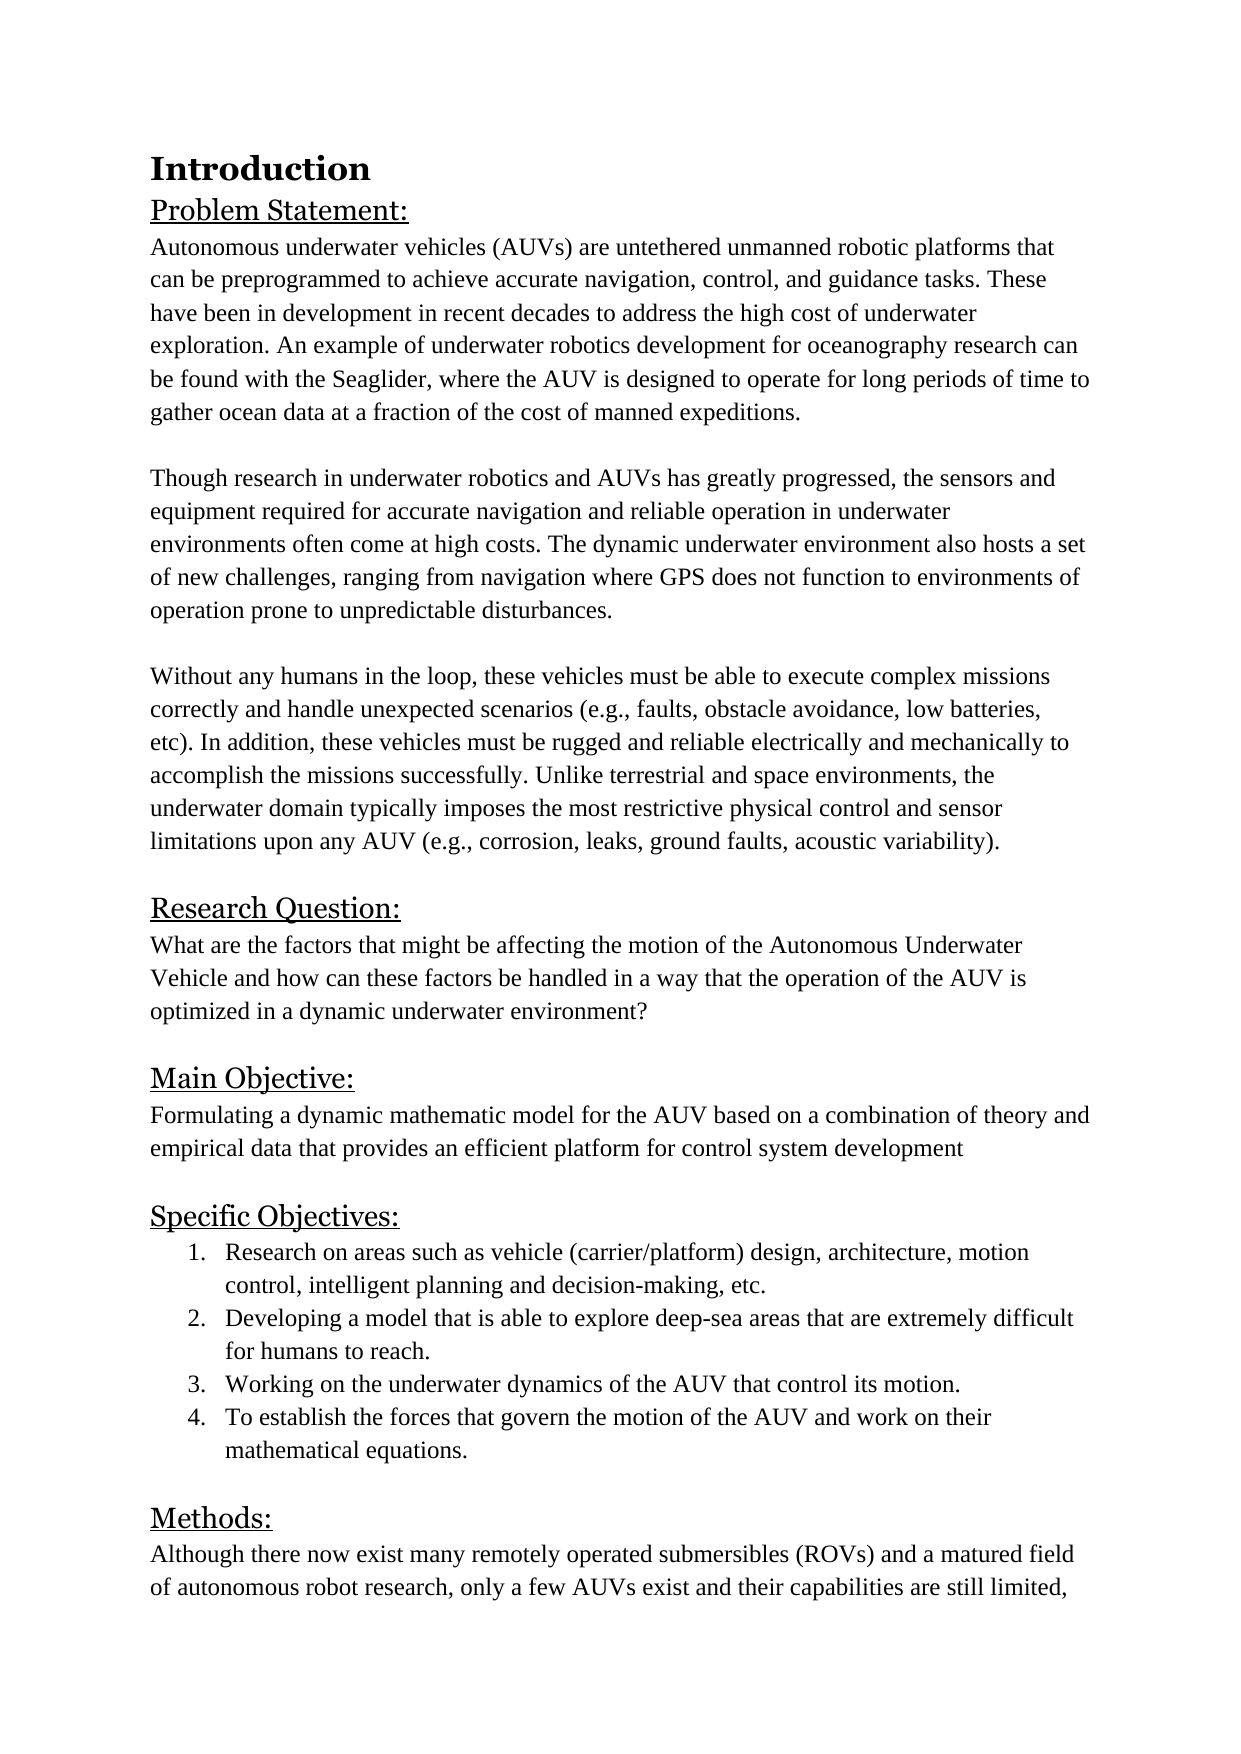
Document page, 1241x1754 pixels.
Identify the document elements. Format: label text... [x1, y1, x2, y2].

list Developing a model that is able to explore deep-sea areas that are extremely difficult for humans to reach. [187, 1303, 1090, 1365]
text Problem Statement: [150, 193, 1090, 227]
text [150, 1539, 1090, 1601]
text Methods: [150, 1501, 1090, 1534]
subtitle Introduction [150, 150, 1090, 188]
text Main Objective: [150, 1062, 1090, 1095]
text Though research in underwater robotics and AUVs has greatly progressed, the sensors and equipment required for accurate navigation and reliable operation in underwater environments often come at high costs. The dynamic underwater environment also hosts a set of new challenges, ranging from navigation where GPS does not function to environments of operation prone to unpredictable disturbances. [150, 463, 1090, 623]
text What are the factors that might be affecting the motion of the Autonomous Underwater Vehicle and how can these factors be handled in a way that the operation of the AUV is optimized in a dynamic underwater environment? [150, 930, 1090, 1025]
text Specific Objectives: [150, 1199, 1090, 1232]
text Autonomous underwater vehicles (AUVs) are untethered unmanned robotic platforms that can be preprogrammed to achieve accurate navigation, control, and guidance tasks. These have been in development in recent decades to address the high cost of underwater exploration. An example of underwater robotics development for oceanography research can be found with the Seaglider, where the AUV is designed to operate for long periods of time to gather ocean data at a fraction of the cost of manned expeditions. [150, 232, 1090, 425]
list Research on areas such as vehicle (carrier/platform) design, architecture, motion control, intelligent planning and decision-making, etc. [187, 1237, 1090, 1299]
list To establish the forces that govern the motion of the AUV and work on their mathematical equations. [187, 1402, 1090, 1464]
text Formulating a dynamic mathematic model for the AUV based on a combination of theory and empirical data that provides an efficient platform for control system development [150, 1100, 1090, 1162]
text Without any humans in the loop, these vehicles must be able to execute complex missions correctly and handle unexpected scenarios (e.g., faults, obstacle avoidance, low batteries, etc). In addition, these vehicles must be rugged and reliable electrically and mechanically to accomplish the missions successfully. Unlike terrestrial and space environments, the underwater domain typically imposes the most restrictive physical control and sensor limitations upon any AUV (e.g., corrosion, leaks, ground faults, acoustic variability). [150, 661, 1090, 855]
list Working on the underwater dynamics of the AUV that control its motion. [187, 1369, 1090, 1398]
text Research Question: [150, 892, 1090, 925]
